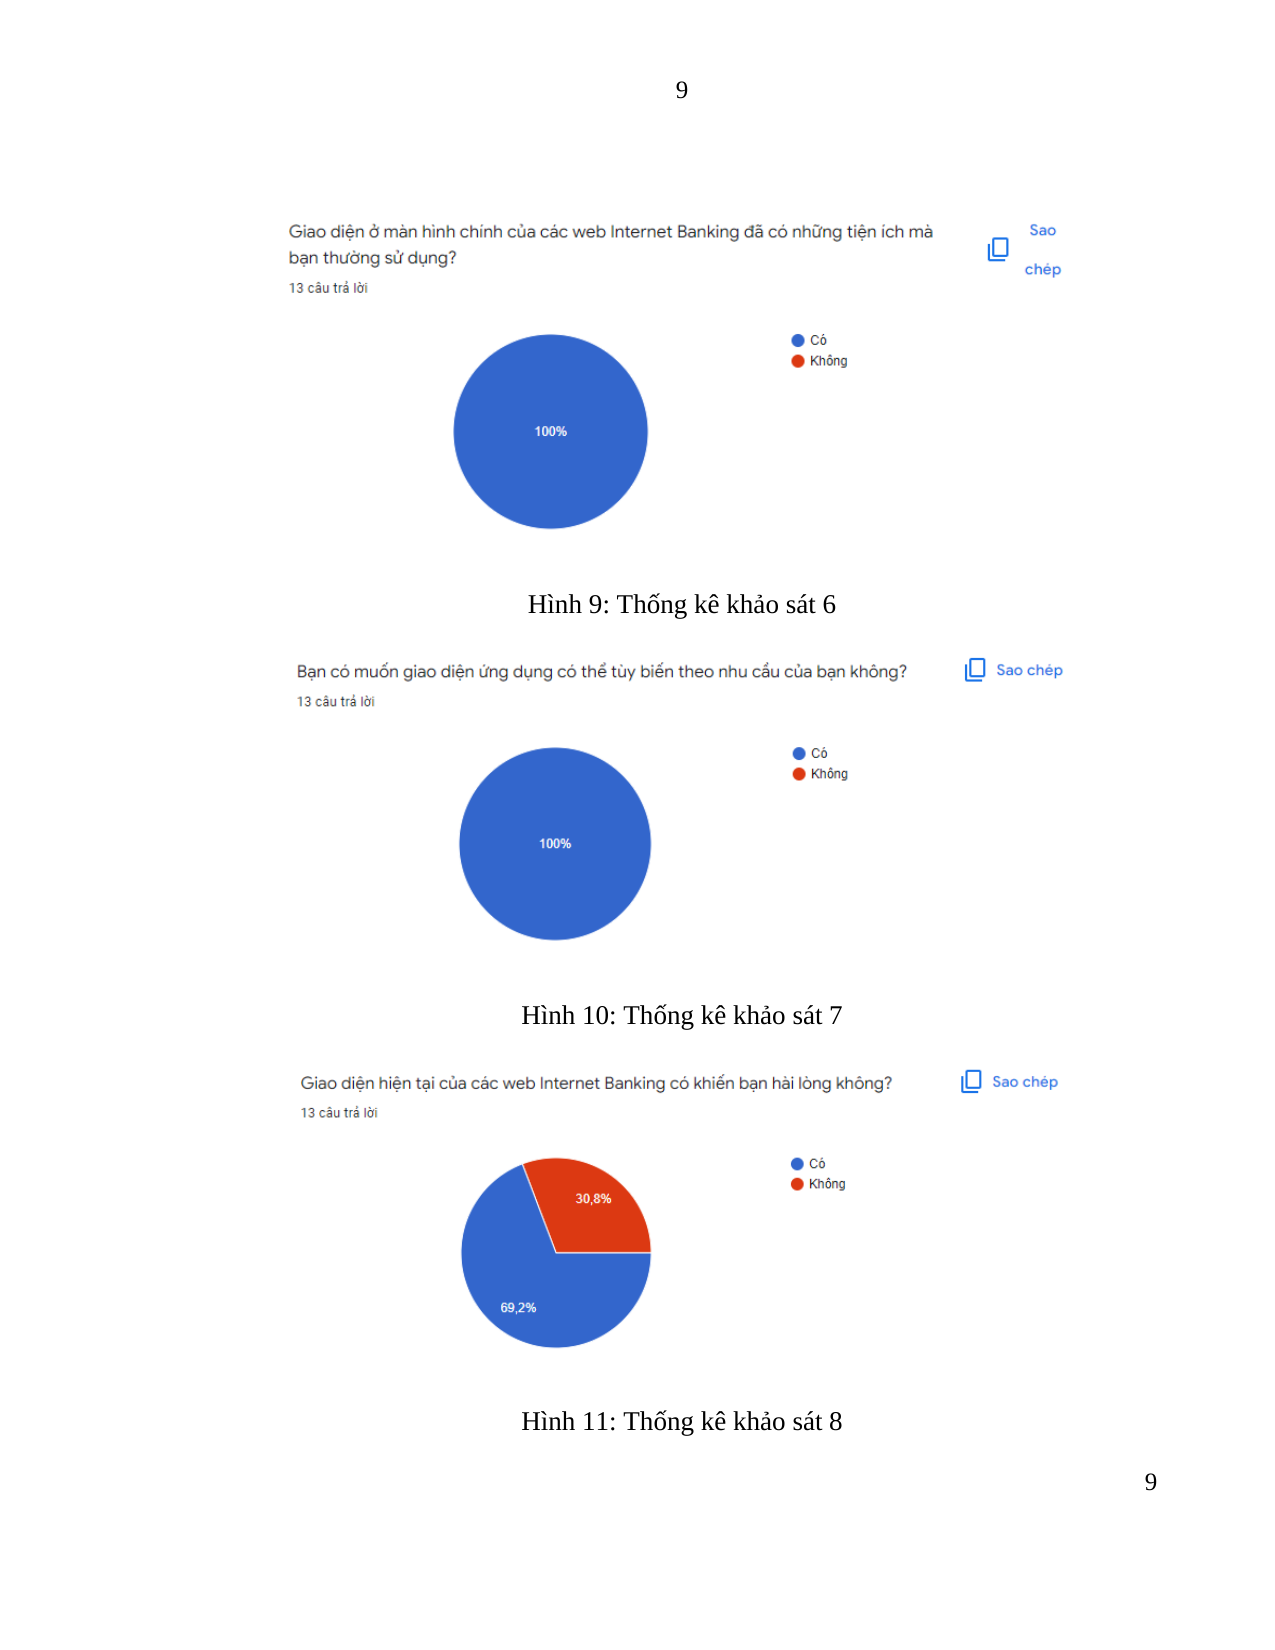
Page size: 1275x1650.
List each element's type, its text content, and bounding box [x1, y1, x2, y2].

text Hình 11: Thống kê khảo sát 8 [207, 1405, 1157, 1437]
text Hình 9: Thống kê khảo sát 6 [207, 588, 1157, 619]
text Hình 10: Thống kê khảo sát 7 [207, 999, 1157, 1030]
picture [272, 206, 1092, 563]
picture [277, 645, 1087, 974]
picture [280, 1055, 1084, 1380]
